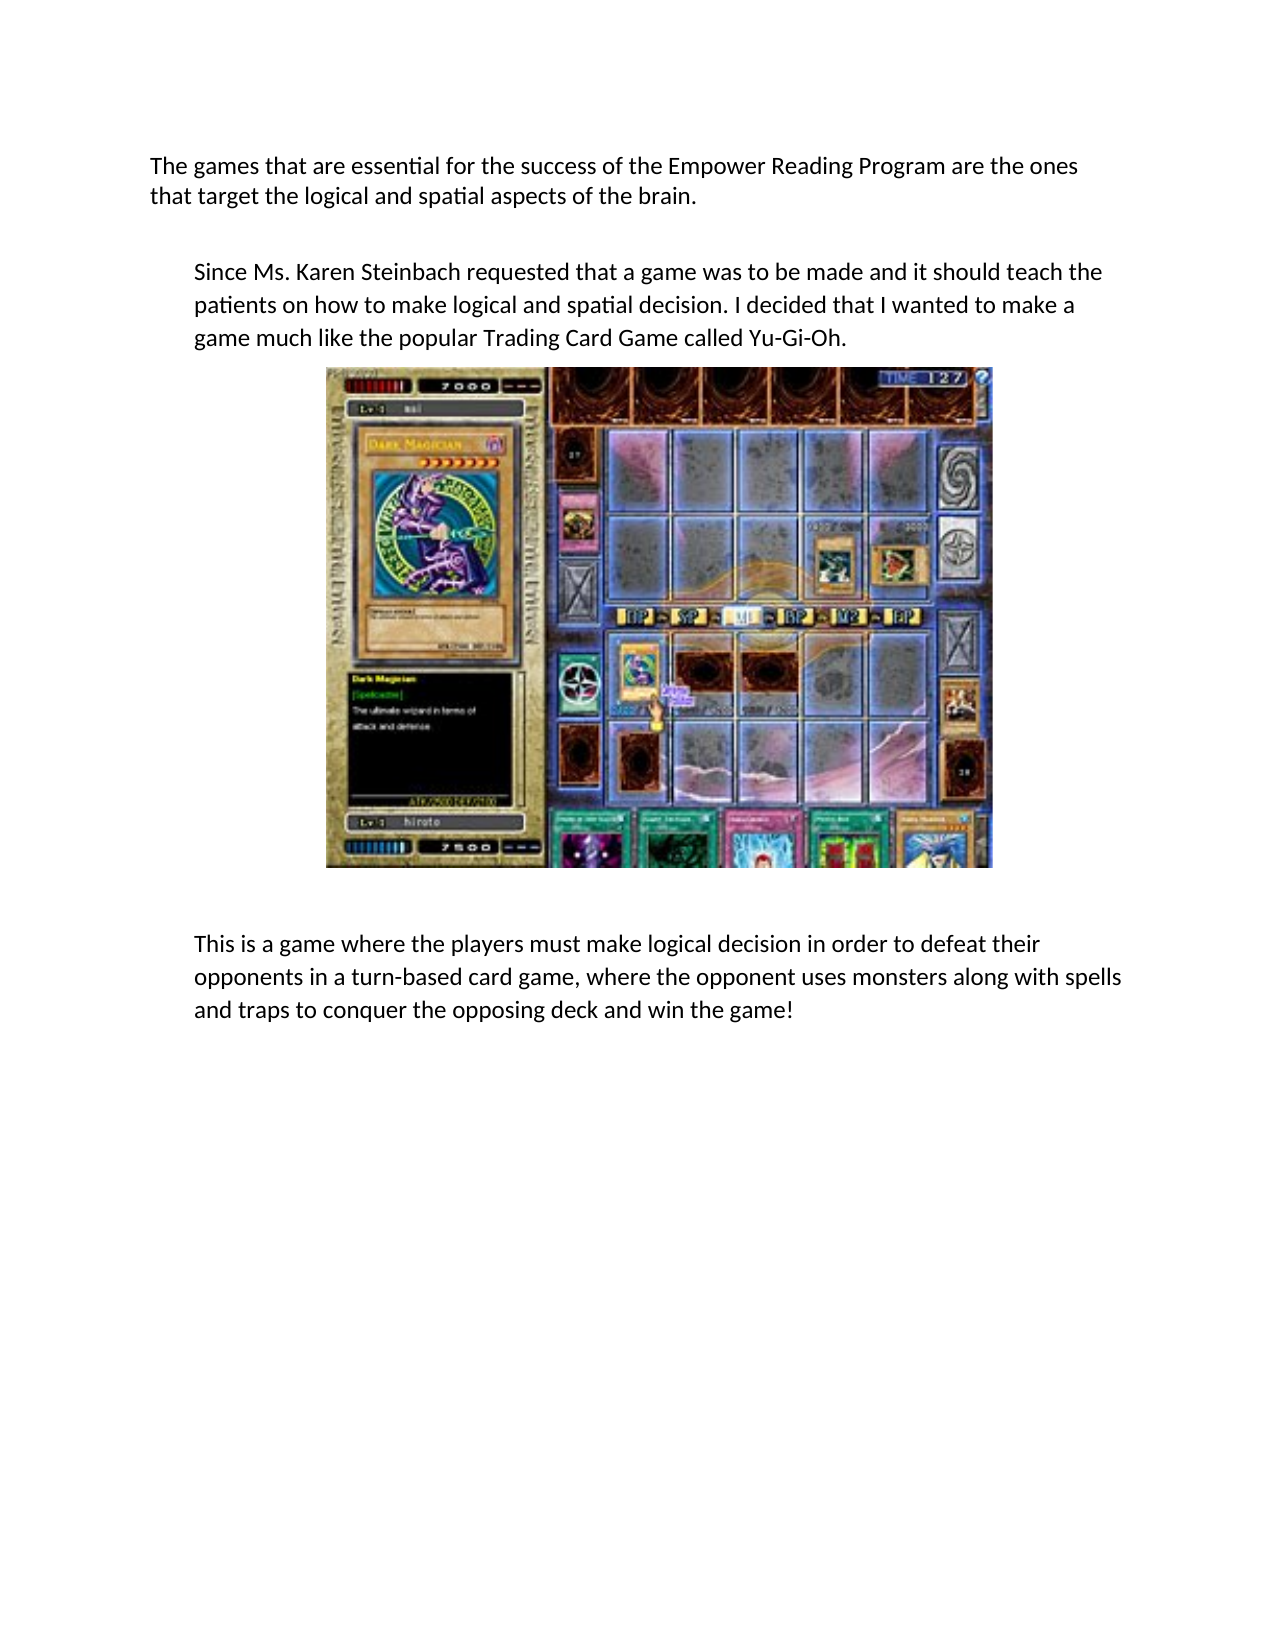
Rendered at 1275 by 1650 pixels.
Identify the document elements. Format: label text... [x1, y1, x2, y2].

list This is a game where the players must make logical decision in order to defeat their opponents in a turn-based card game, where the opponent uses monsters along with spells and traps to conquer the opposing deck and win the game! [194, 929, 1125, 1025]
list Since Ms. Karen Steinbach requested that a game was to be made and it should teach the patients on how to make logical and spatial decision. I decided that I wanted to make a game much like the popular Trading Card Game called Yu-Gi-Oh. [194, 256, 1125, 353]
picture [326, 367, 993, 868]
text The games that are essential for the success of the Empower Reading Program are the ones that target the logical and spatial aspects of the brain. [150, 150, 1125, 211]
